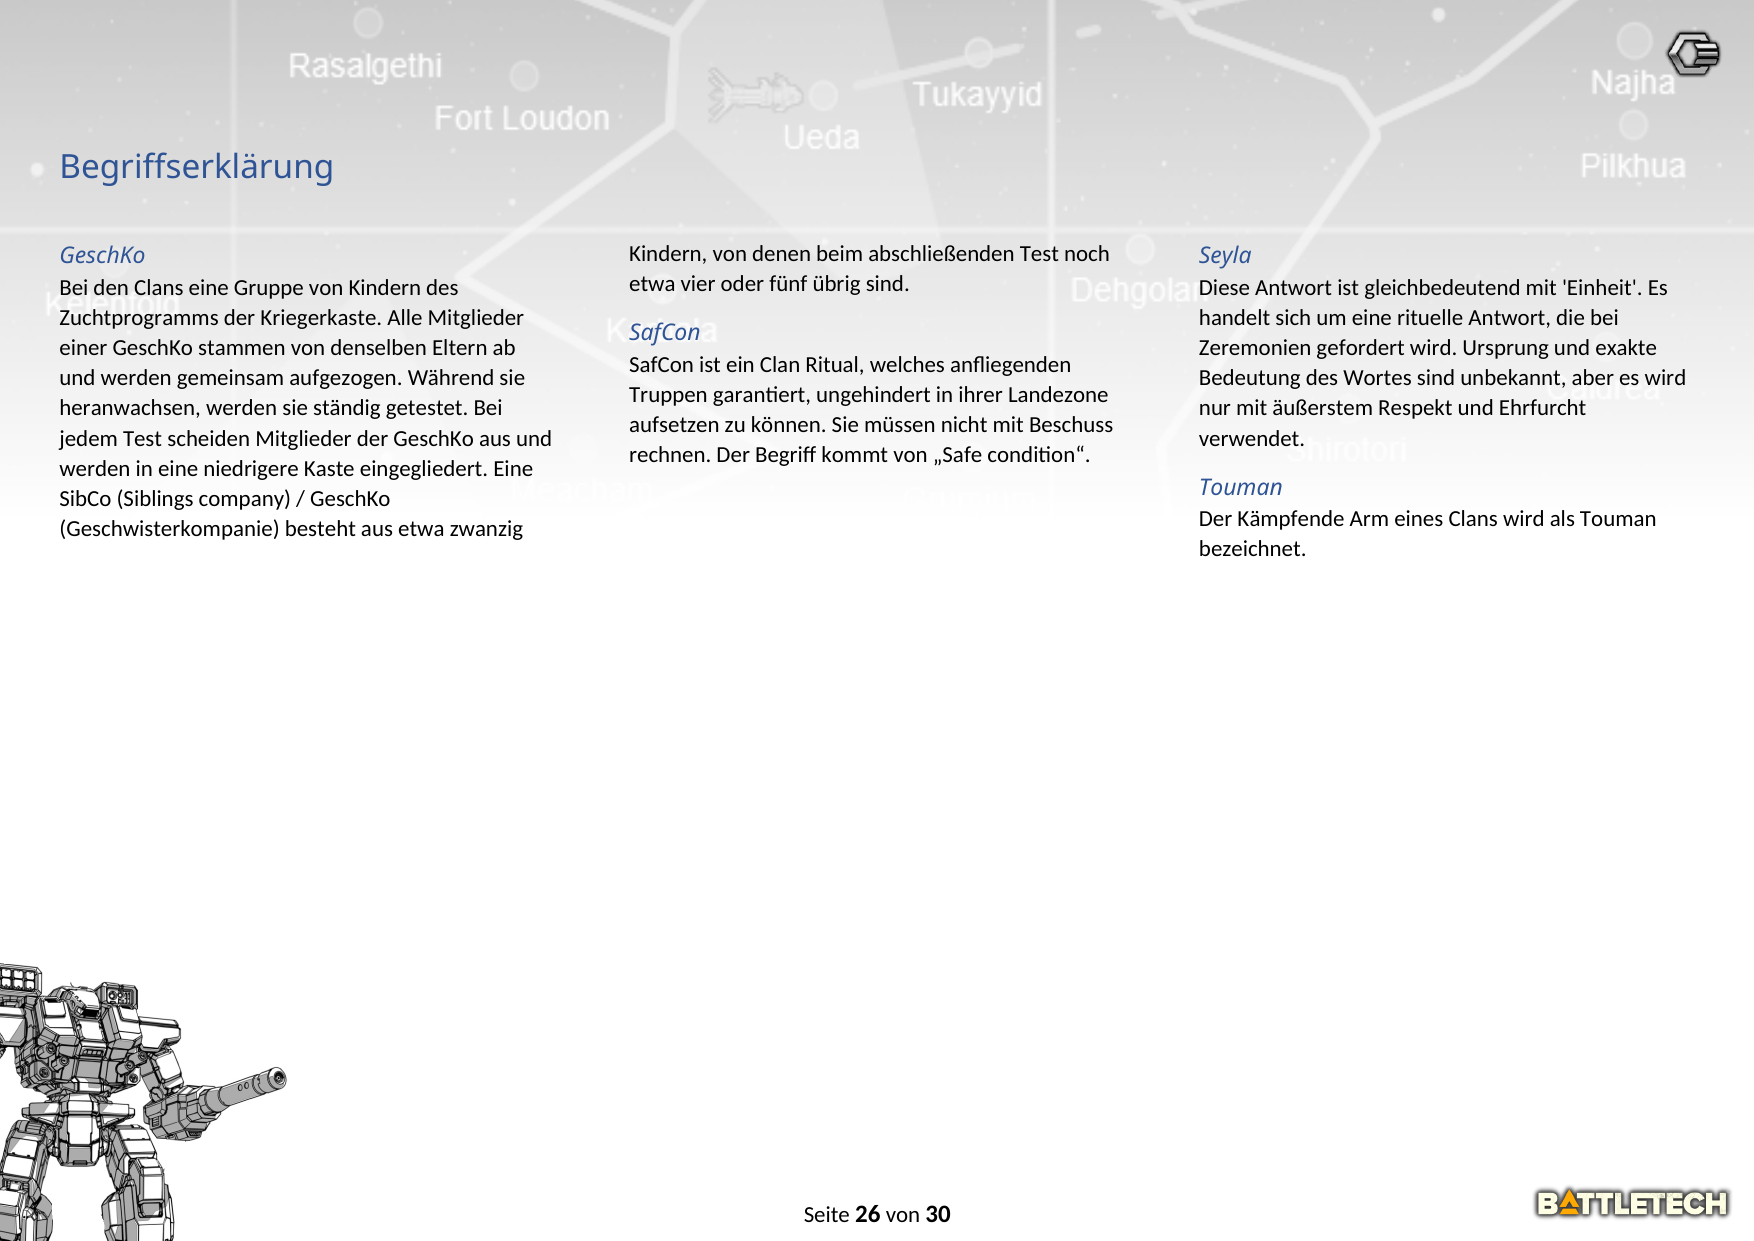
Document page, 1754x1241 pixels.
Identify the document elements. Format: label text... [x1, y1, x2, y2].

picture [0, 941, 292, 1241]
text Diese Antwort ist gleichbedeutend mit 'Einheit'. Es handelt sich um eine rituelle Antwort, die bei Zeremonien gefordert wird. Ursprung und exakte Bedeutung des Wortes sind unbekannt, aber es wird nur mit äußerstem Respekt und Ehrfurcht verwendet. [1199, 273, 1695, 452]
subtitle Begriffserklärung [59, 143, 1695, 188]
subtitle SafCon [629, 316, 1125, 347]
subtitle Seyla [1199, 239, 1695, 270]
picture [1524, 1170, 1741, 1239]
subtitle Touman [1199, 471, 1695, 502]
subtitle GeschKo [59, 239, 555, 270]
text Bei den Clans eine Gruppe von Kindern des Zuchtprogramms der Kriegerkaste. Alle Mitglieder einer GeschKo stammen von denselben Eltern ab und werden gemeinsam aufgezogen. Während sie heranwachsen, werden sie ständig getestet. Bei jedem Test scheiden Mitglieder der GeschKo aus und werden in eine niedrigere Kaste eingegliedert. Eine SibCo (Siblings company) / GeschKo (Geschwisterkompanie) besteht aus etwa zwanzig Kindern, von denen beim abschließenden Test noch etwa vier oder fünf übrig sind. [59, 273, 555, 542]
text SafCon ist ein Clan Ritual, welches anfliegenden Truppen garantiert, ungehindert in ihrer Landezone aufsetzen zu können. Sie müssen nicht mit Beschuss rechnen. Der Begriff kommt von „Safe condition“. [629, 350, 1125, 468]
text Der Kämpfende Arm eines Clans wird als Touman bezeichnet. [1199, 504, 1695, 563]
picture [0, 0, 1754, 531]
